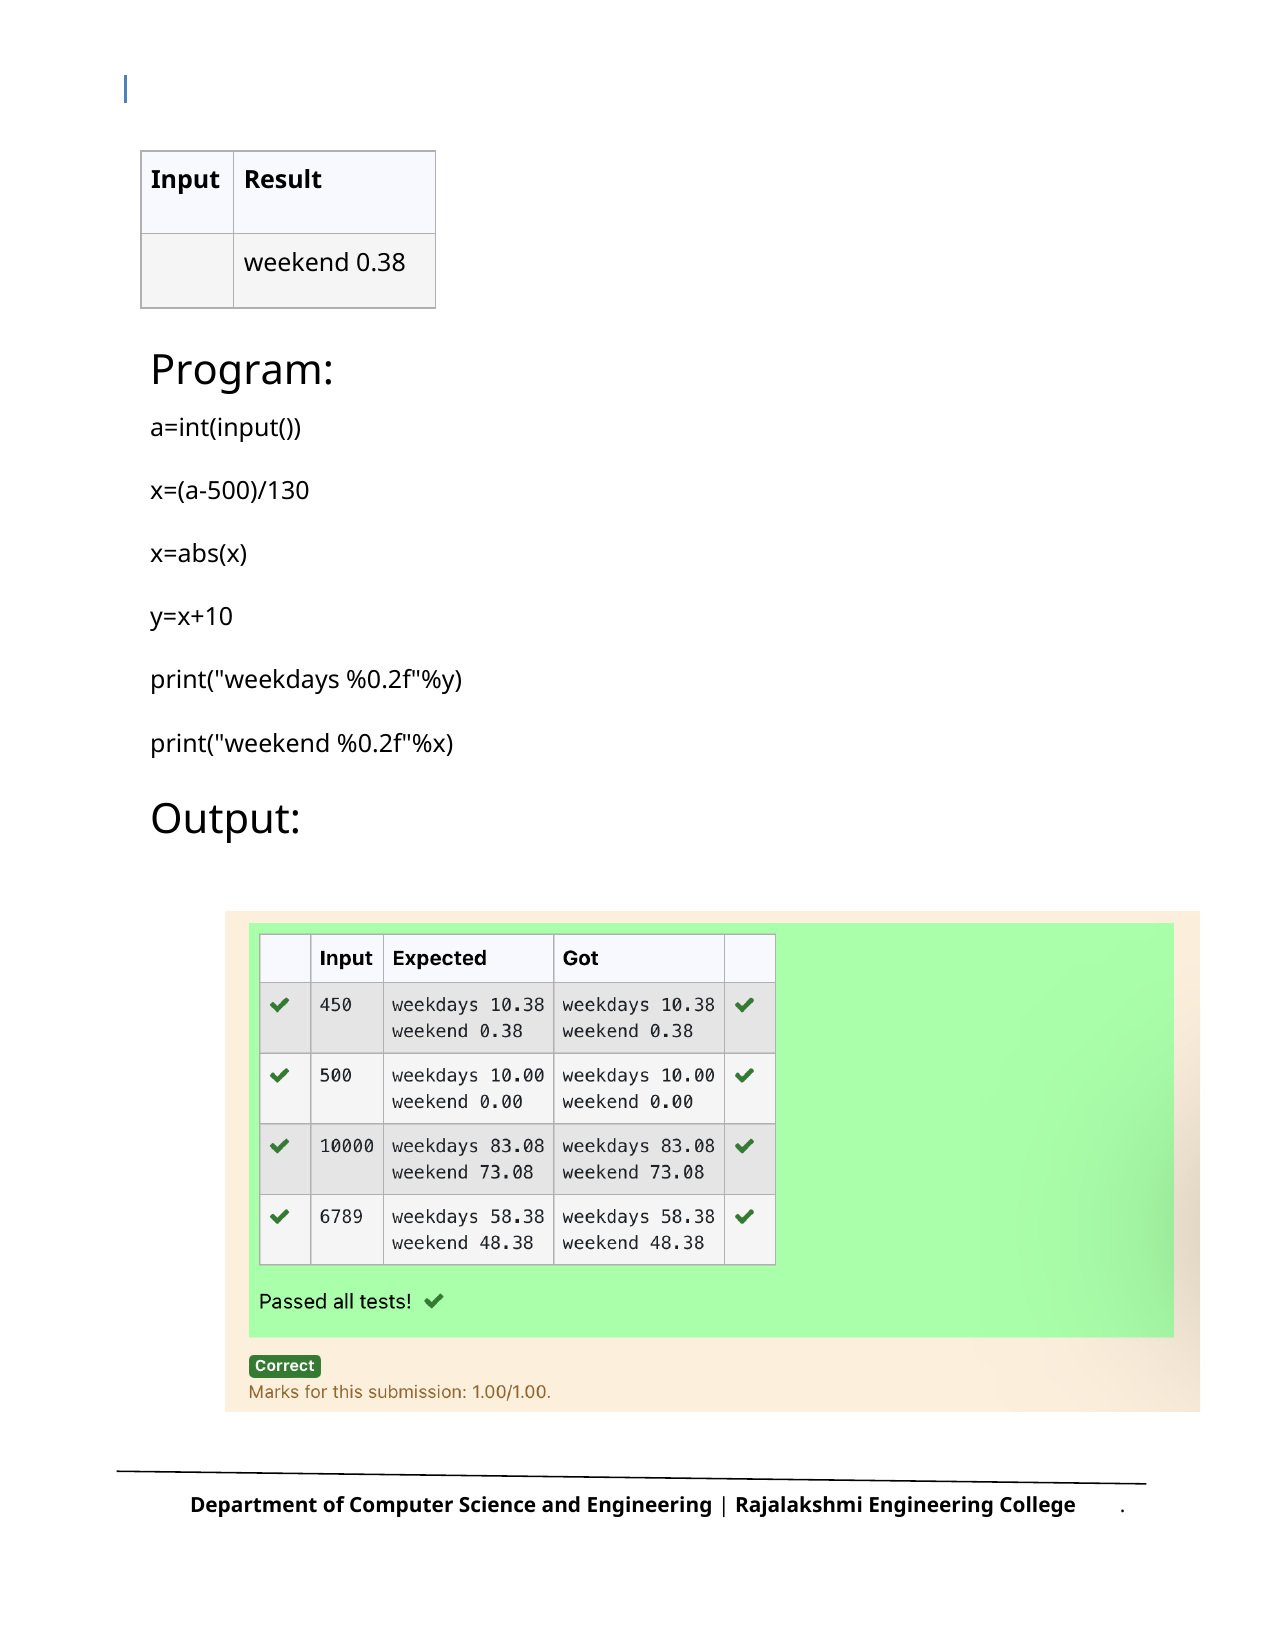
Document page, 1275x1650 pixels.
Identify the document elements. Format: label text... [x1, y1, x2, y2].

text x=abs(x) [150, 536, 1125, 570]
text print("weekend %0.2f"%x) [150, 725, 1125, 759]
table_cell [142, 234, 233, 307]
text Output: [150, 788, 1125, 845]
text a=int(input()) [150, 409, 1125, 443]
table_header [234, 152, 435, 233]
text print("weekdays %0.2f"%y) [150, 662, 1125, 696]
text y=x+10 [150, 599, 1125, 633]
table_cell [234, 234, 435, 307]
text Program: [150, 340, 1125, 397]
text x=(a-500)/130 [150, 472, 1125, 506]
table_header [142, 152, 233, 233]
picture [225, 911, 1200, 1412]
